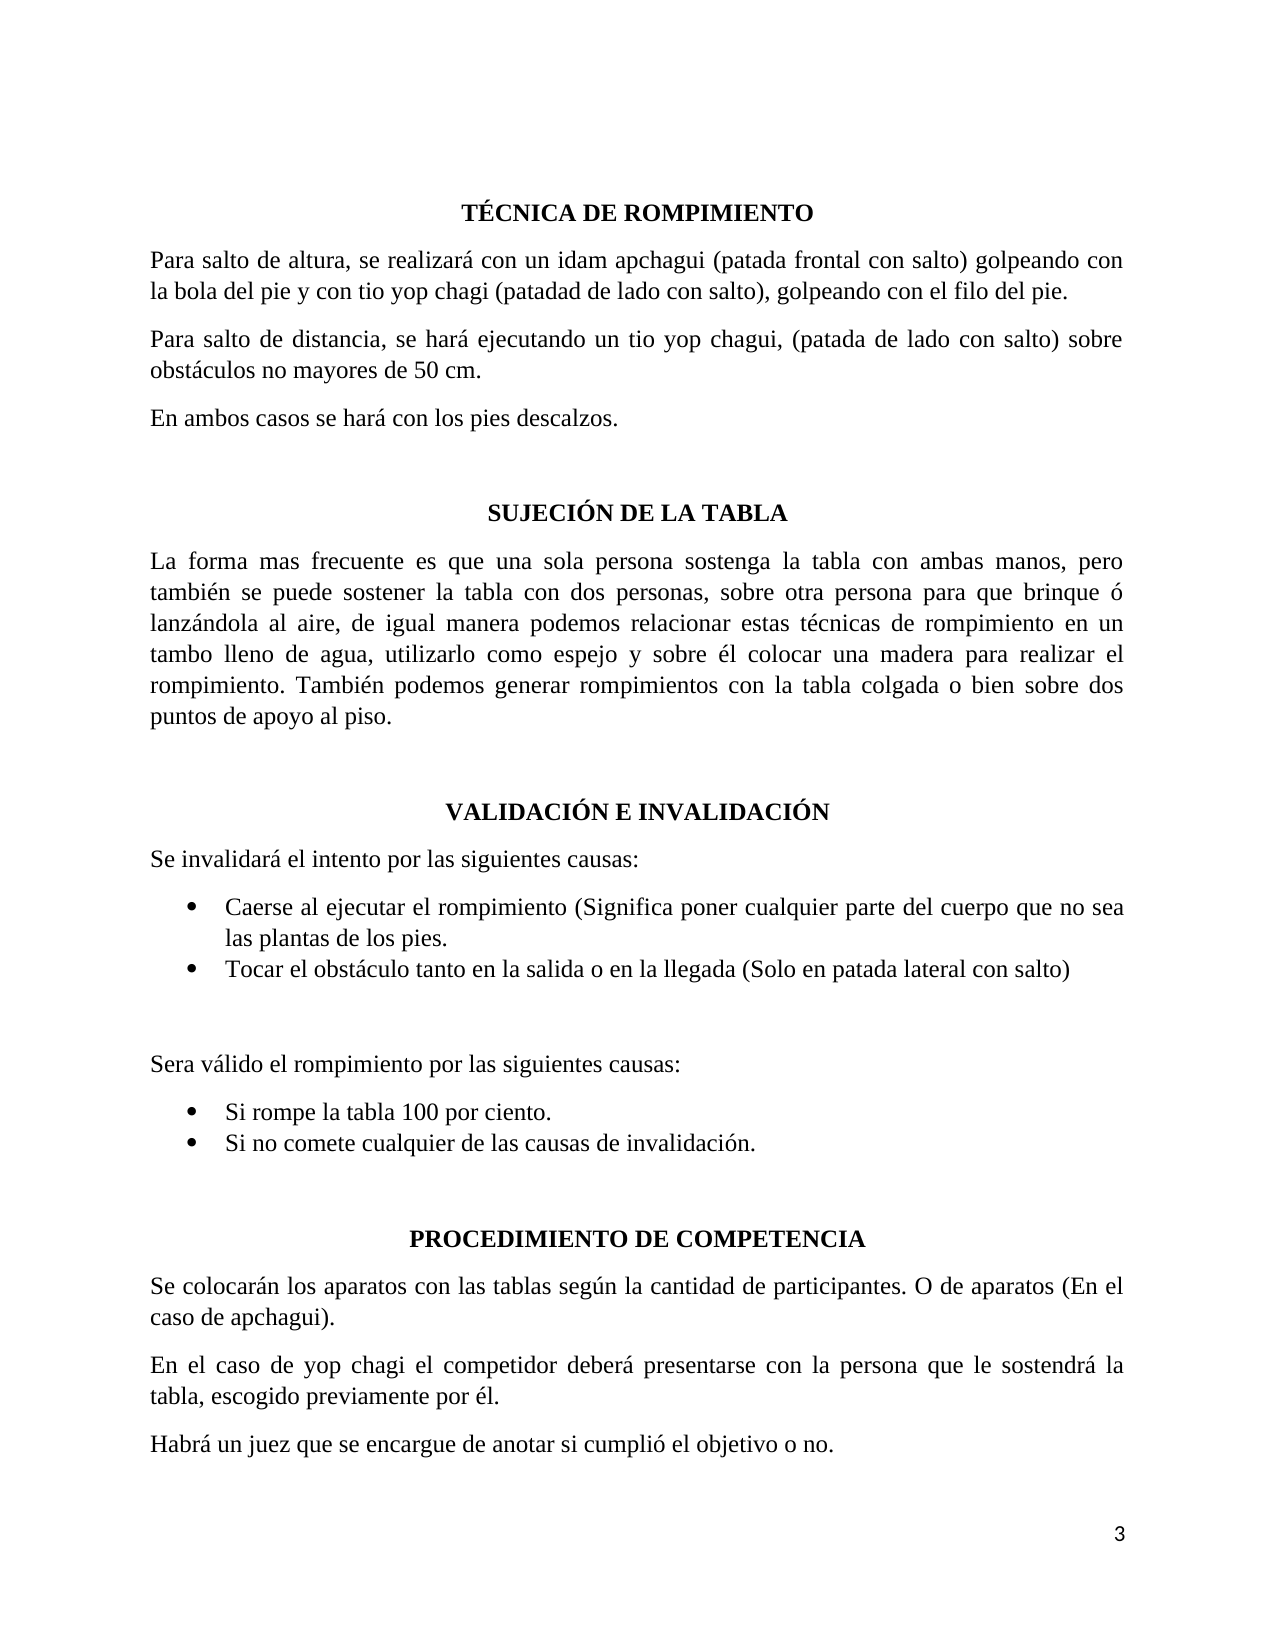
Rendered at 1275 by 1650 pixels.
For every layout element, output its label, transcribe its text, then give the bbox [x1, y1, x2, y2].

list Caerse al ejecutar el rompimiento (Significa poner cualquier parte del cuerpo que no sea las plantas de los pies. [187, 892, 1125, 952]
text La forma mas frecuente es que una sola persona sostenga la tabla con ambas manos, pero también se puede sostener la tabla con dos personas, sobre otra persona para que brinque ó lanzándola al aire, de igual manera podemos relacionar estas técnicas de rompimiento en un tambo lleno de agua, utilizarlo como espejo y sobre él colocar una madera para realizar el rompimiento. También podemos generar rompimientos con la tabla colgada o bien sobre dos puntos de apoyo al piso. [150, 546, 1125, 730]
text Sera válido el rompimiento por las siguientes causas: [150, 1049, 1125, 1078]
text Habrá un juez que se encargue de anotar si cumplió el objetivo o no. [150, 1429, 1125, 1458]
text En el caso de yop chagi el competidor deberá presentarse con la persona que le sostendrá la tabla, escogido previamente por él. [150, 1350, 1125, 1410]
text Para salto de altura, se realizará con un idam apchagui (patada frontal con salto) golpeando con la bola del pie y con tio yop chagi (patadad de lado con salto), golpeando con el filo del pie. [150, 245, 1125, 305]
list Si no comete cualquier de las causas de invalidación. [187, 1128, 1125, 1157]
text Se colocarán los aparatos con las tablas según la cantidad de participantes. O de aparatos (En el caso de apchagui). [150, 1271, 1125, 1331]
list Si rompe la tabla 100 por ciento. [187, 1097, 1125, 1126]
text PROCEDIMIENTO DE COMPETENCIA [150, 1224, 1125, 1252]
text TÉCNICA DE ROMPIMIENTO [150, 198, 1125, 226]
text En ambos casos se hará con los pies descalzos. [150, 403, 1125, 432]
text Para salto de distancia, se hará ejecutando un tio yop chagui, (patada de lado con salto) sobre obstáculos no mayores de 50 cm. [150, 324, 1125, 384]
list Tocar el obstáculo tanto en la salida o en la llegada (Solo en patada lateral con salto) [187, 954, 1125, 983]
text VALIDACIÓN E INVALIDACIÓN [150, 797, 1125, 825]
text SUJECIÓN DE LA TABLA [150, 498, 1125, 527]
text Se invalidará el intento por las siguientes causas: [150, 844, 1125, 873]
